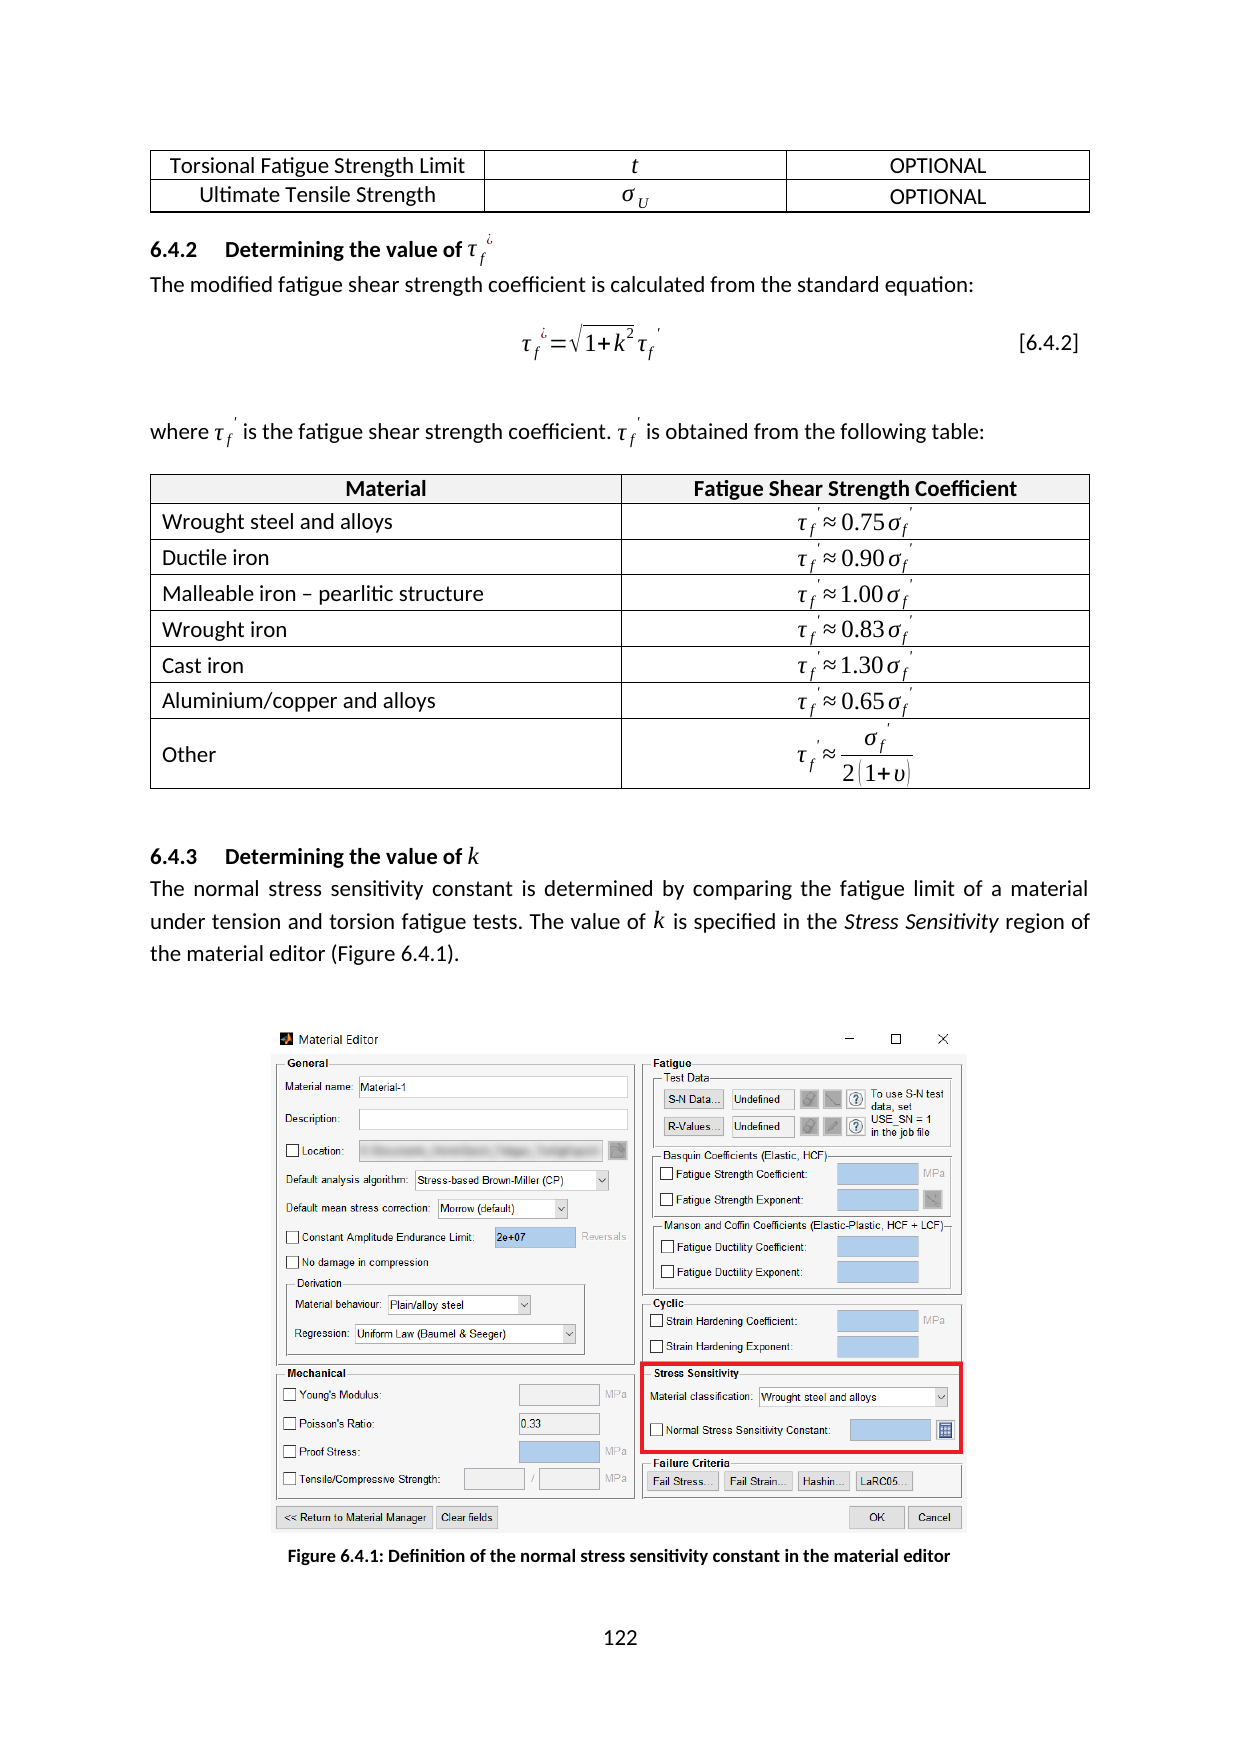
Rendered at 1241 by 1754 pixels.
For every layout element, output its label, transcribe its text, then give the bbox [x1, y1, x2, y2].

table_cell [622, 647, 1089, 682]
subtitle 6.4.2 Determining the value of [150, 233, 1090, 266]
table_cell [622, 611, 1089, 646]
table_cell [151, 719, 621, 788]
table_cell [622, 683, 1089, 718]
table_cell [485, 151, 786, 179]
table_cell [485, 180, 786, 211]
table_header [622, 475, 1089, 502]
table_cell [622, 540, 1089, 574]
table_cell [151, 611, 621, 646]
subtitle 6.4.3 Determining the value of [150, 842, 1090, 870]
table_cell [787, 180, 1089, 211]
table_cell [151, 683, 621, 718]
text where is the fatigue shear strength coefficient. is obtained from the following table: [150, 413, 1090, 448]
text The modified fatigue shear strength coefficient is calculated from the standard equation: [150, 270, 1090, 298]
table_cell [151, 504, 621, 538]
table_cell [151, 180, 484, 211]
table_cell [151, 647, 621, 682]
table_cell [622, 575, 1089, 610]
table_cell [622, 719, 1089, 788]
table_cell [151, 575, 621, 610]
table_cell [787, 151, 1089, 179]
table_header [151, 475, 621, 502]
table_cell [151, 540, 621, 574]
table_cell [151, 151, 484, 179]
picture [271, 1024, 967, 1533]
text The normal stress sensitivity constant is determined by comparing the fatigue limit of a material under tension and torsion fatigue tests. The value of is specified in the Stress Sensitivity region of the material editor (Figure 6.4.1). [150, 874, 1090, 967]
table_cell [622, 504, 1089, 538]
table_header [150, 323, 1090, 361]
